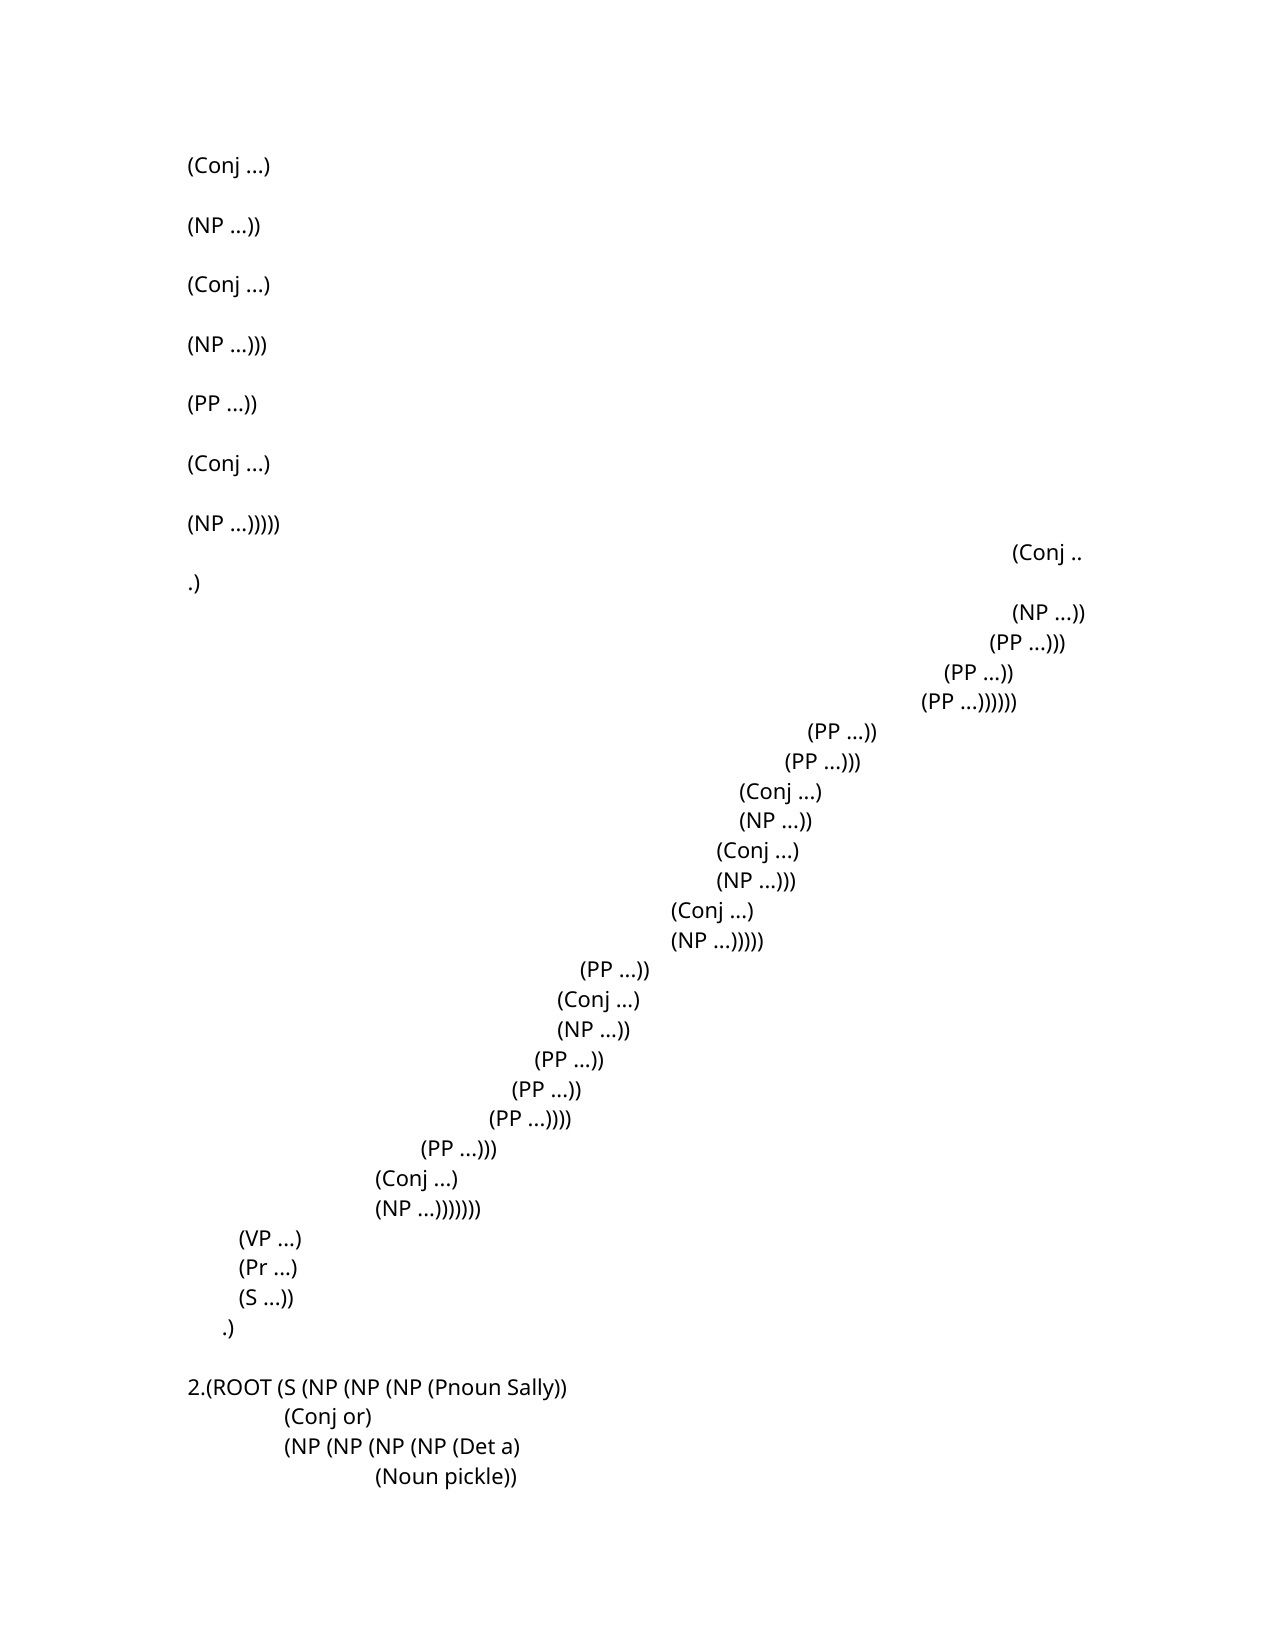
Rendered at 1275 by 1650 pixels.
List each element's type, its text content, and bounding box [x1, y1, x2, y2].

text (NP ...)) [187, 180, 1087, 239]
text (Conj ...) [187, 537, 1087, 597]
text .) [187, 1312, 1087, 1342]
text (Conj ...) [187, 895, 1087, 924]
text (PP ...))) [187, 746, 1087, 776]
text (PP ...))) [187, 1133, 1087, 1163]
text (PP ...)) [187, 1044, 1087, 1073]
text 2.(ROOT (S (NP (NP (NP (Pnoun Sally)) [187, 1371, 1087, 1401]
text (Conj ...) [187, 776, 1087, 805]
text (PP ...)) [187, 1073, 1087, 1103]
text (PP ...)) [187, 656, 1087, 686]
text (Conj ...) [187, 984, 1087, 1014]
text (Pr ...) [187, 1252, 1087, 1282]
text (PP ...)) [187, 716, 1087, 746]
text (NP ...)) [187, 597, 1087, 627]
text (PP ...)))) [187, 1103, 1087, 1133]
text (NP ...))) [187, 865, 1087, 895]
text (Conj ...) [187, 239, 1087, 299]
text (Conj ...) [187, 835, 1087, 865]
text (NP ...)) [187, 1014, 1087, 1044]
text (Conj ...) [187, 418, 1087, 478]
text (S ...)) [187, 1282, 1087, 1312]
text (Noun pickle)) [187, 1461, 1087, 1491]
text (Conj ...) [187, 1163, 1087, 1193]
text (PP ...))) [187, 627, 1087, 656]
text (PP ...)) [187, 358, 1087, 418]
text (NP (NP (NP (NP (Det a) [187, 1431, 1087, 1461]
text (NP ...))))))) [187, 1193, 1087, 1222]
text (PP ...)))))) [187, 686, 1087, 716]
text (NP ...))))) [187, 924, 1087, 954]
text (NP ...)) [187, 805, 1087, 835]
text (PP ...)) [187, 954, 1087, 984]
text (NP ...))))) [187, 478, 1087, 537]
text (Conj ...) [187, 150, 1087, 180]
text (NP ...))) [187, 299, 1087, 358]
text (Conj or) [187, 1401, 1087, 1431]
text (VP ...) [187, 1222, 1087, 1252]
